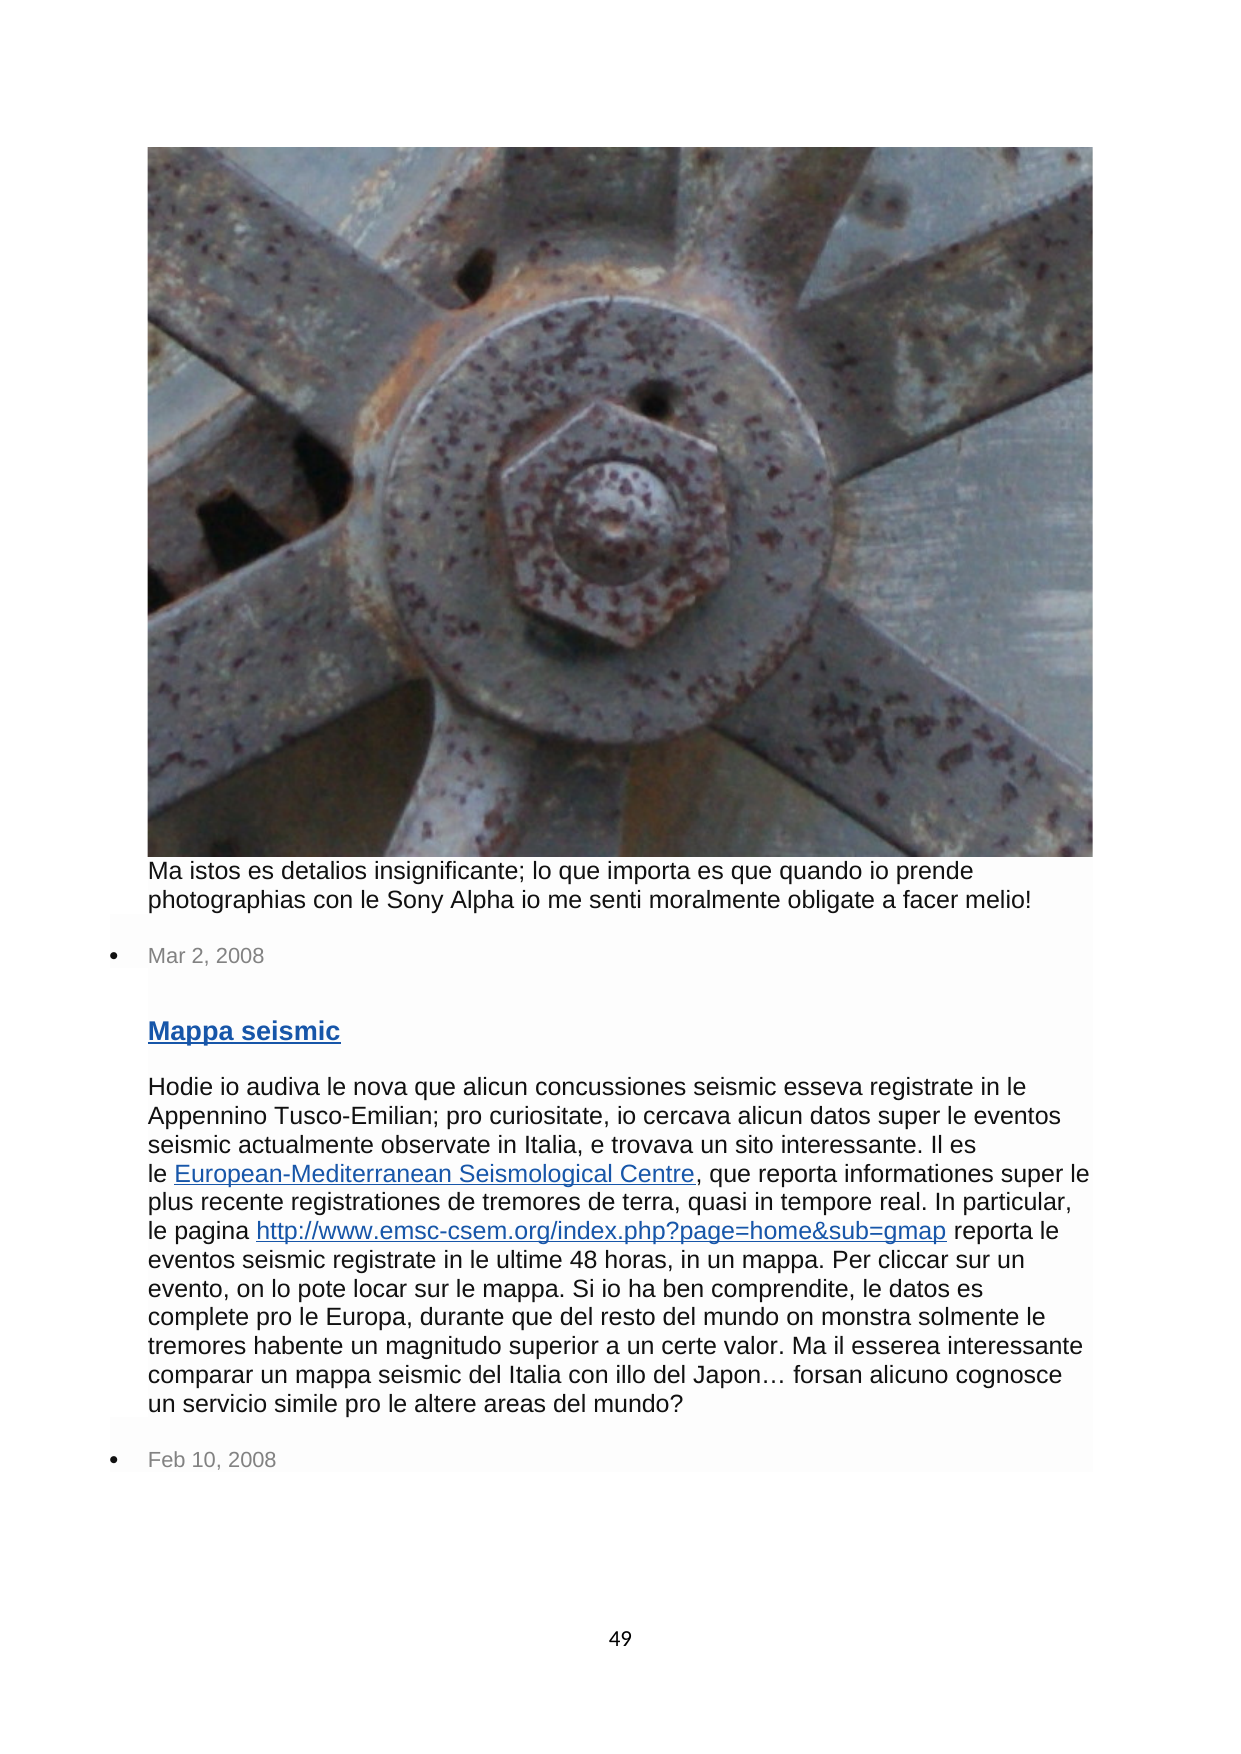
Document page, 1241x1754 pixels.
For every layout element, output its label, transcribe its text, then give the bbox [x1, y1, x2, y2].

list Feb 10, 2008 [110, 1446, 1093, 1472]
list Mar 2, 2008 [110, 943, 1093, 968]
picture [147, 147, 1093, 857]
text Hodie io audiva le nova que alicun concussiones seismic esseva registrate in le Appennino Tusco-Emilian; pro curiositate, io cercava alicun datos super le eventos seismic actualmente observate in Italia, e trovava un sito interessante. Il es le European-Mediterranean Seismological Centre, que reporta informationes super le plus recente registrationes de tremores de terra, quasi in tempore real. In particular, le pagina http://www.emsc-csem.org/index.php?page=home&sub=gmap reporta le eventos seismic registrate in le ultime 48 horas, in un mappa. Per cliccar sur un evento, on lo pote locar sur le mappa. Si io ha ben comprendite, le datos es complete pro le Europa, durante que del resto del mundo on monstra solmente le tremores habente un magnitudo superior a un certe valor. Ma il esserea interessante comparar un mappa seismic del Italia con illo del Japon… forsan alicuno cognosce un servicio simile pro le altere areas del mundo? [148, 1072, 1093, 1417]
subtitle Mappa seismic [148, 1015, 1093, 1046]
